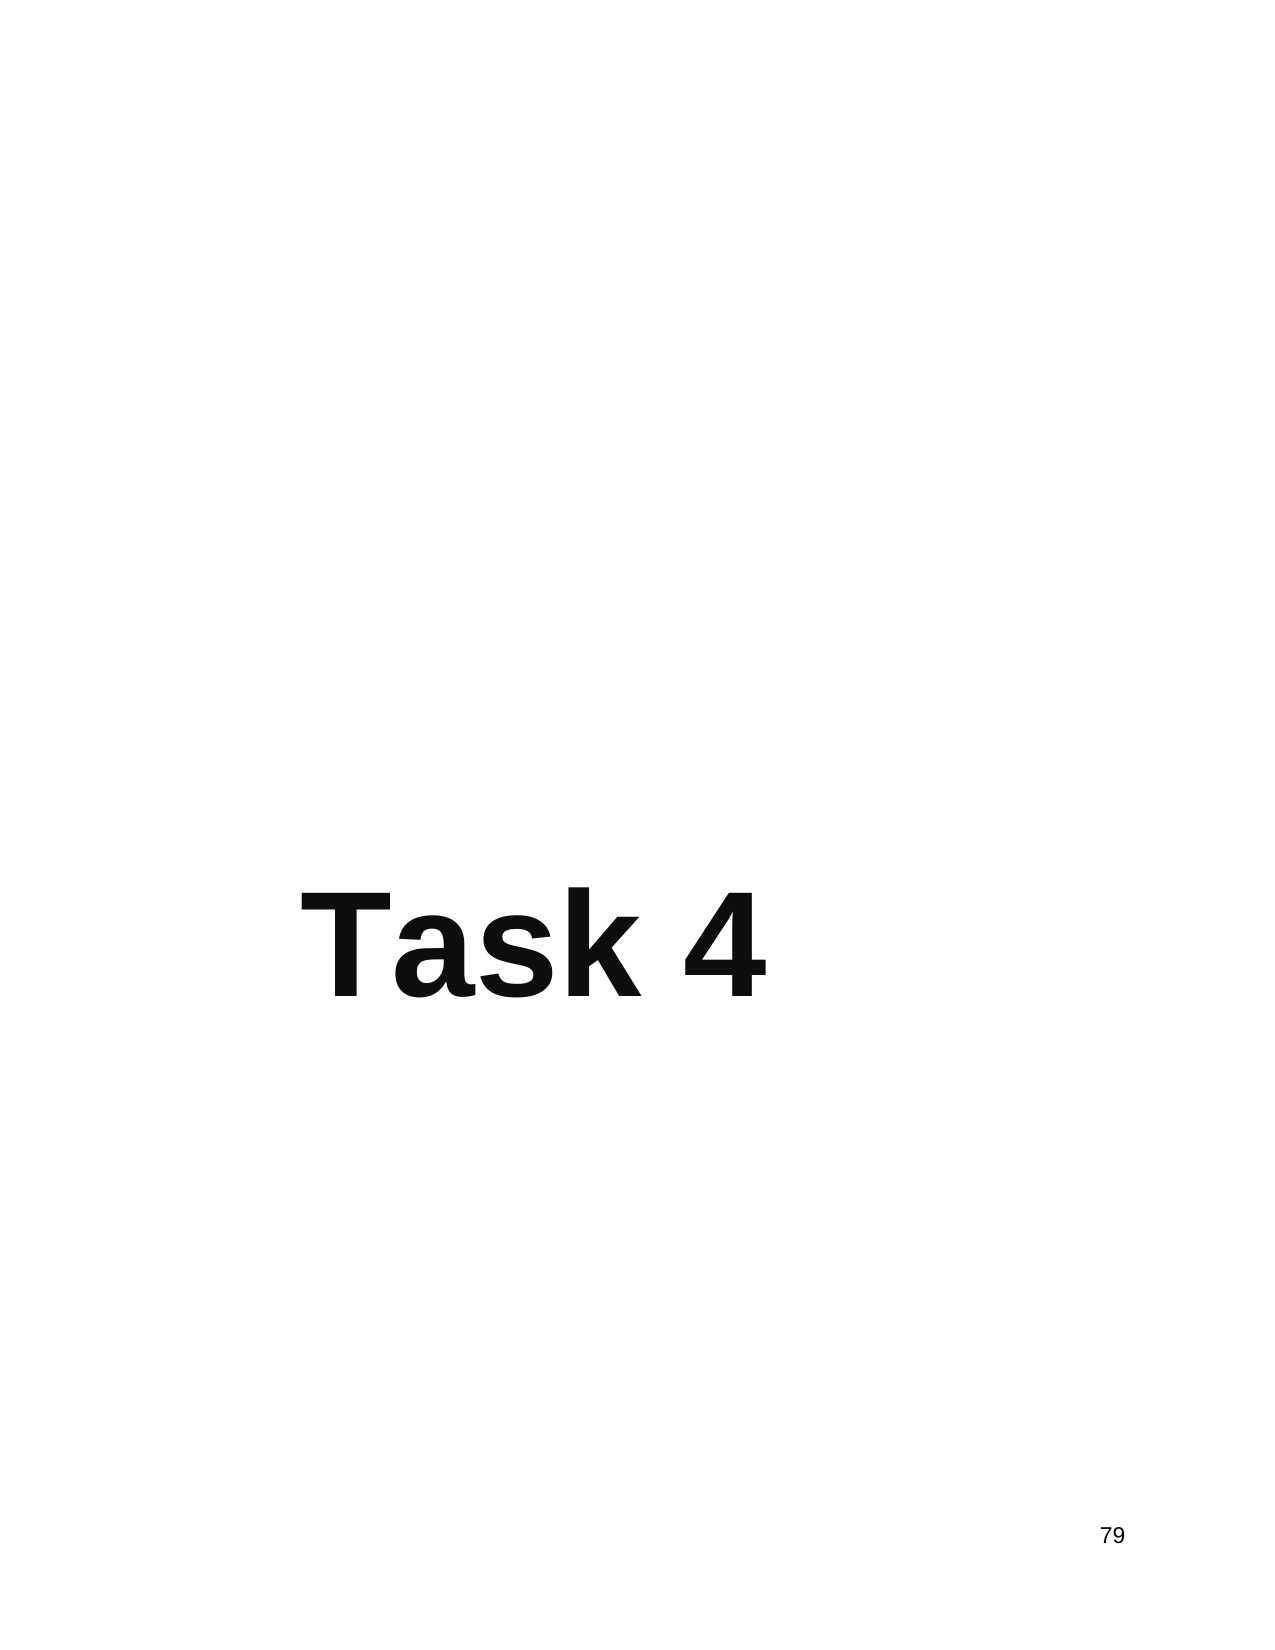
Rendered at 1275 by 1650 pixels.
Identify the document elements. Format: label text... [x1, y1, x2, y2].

subtitle Task 4 [225, 856, 1125, 1028]
